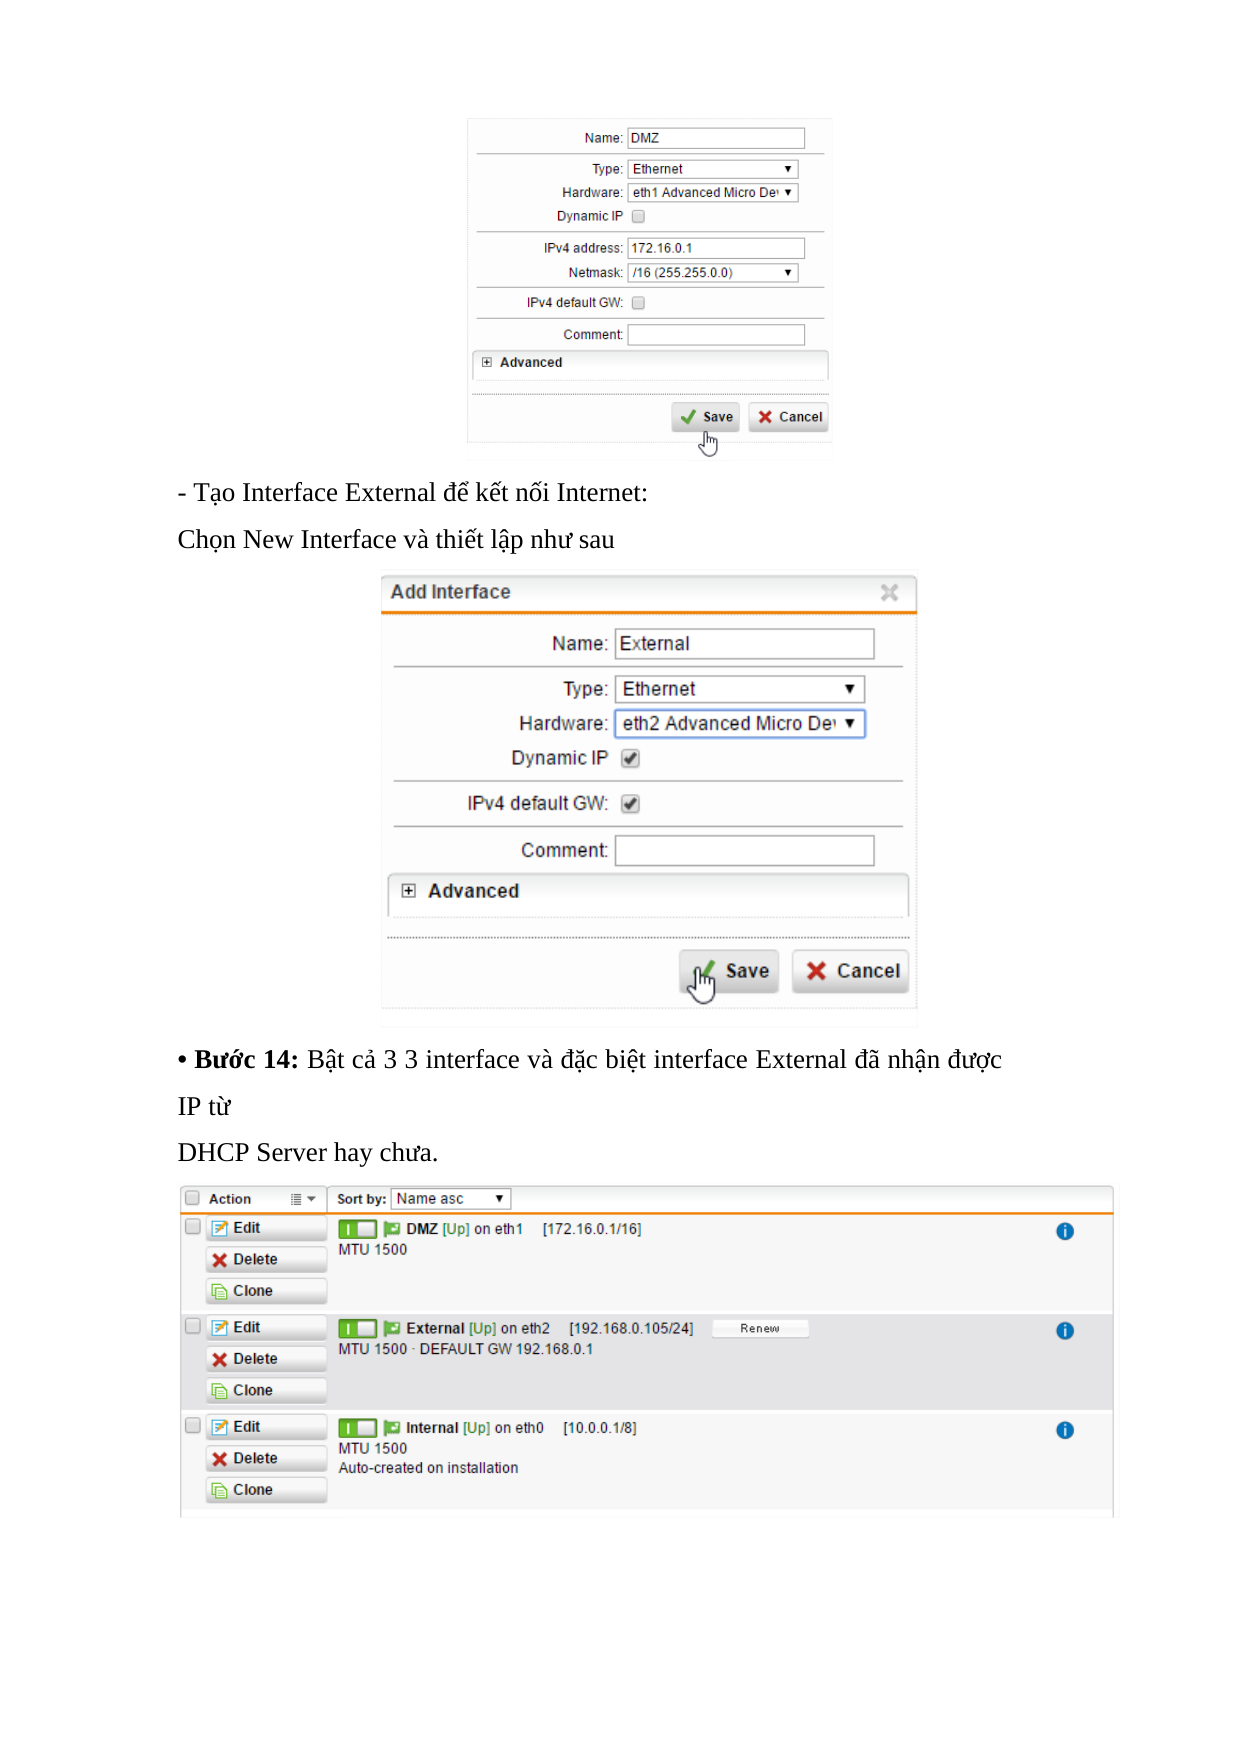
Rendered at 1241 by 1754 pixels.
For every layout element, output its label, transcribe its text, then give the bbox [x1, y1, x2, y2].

text • Bước 14: Bật cả 3 3 interface và đặc biệt interface External đã nhận được IP từ [177, 1043, 1004, 1121]
picture [381, 569, 919, 1028]
picture [466, 118, 833, 461]
picture [179, 1183, 1120, 1518]
text - Tạo Interface External để kết nối Internet: [177, 476, 1004, 507]
text Chọn New Interface và thiết lập như sau [177, 523, 1004, 554]
text DHCP Server hay chưa. [177, 1136, 1004, 1167]
